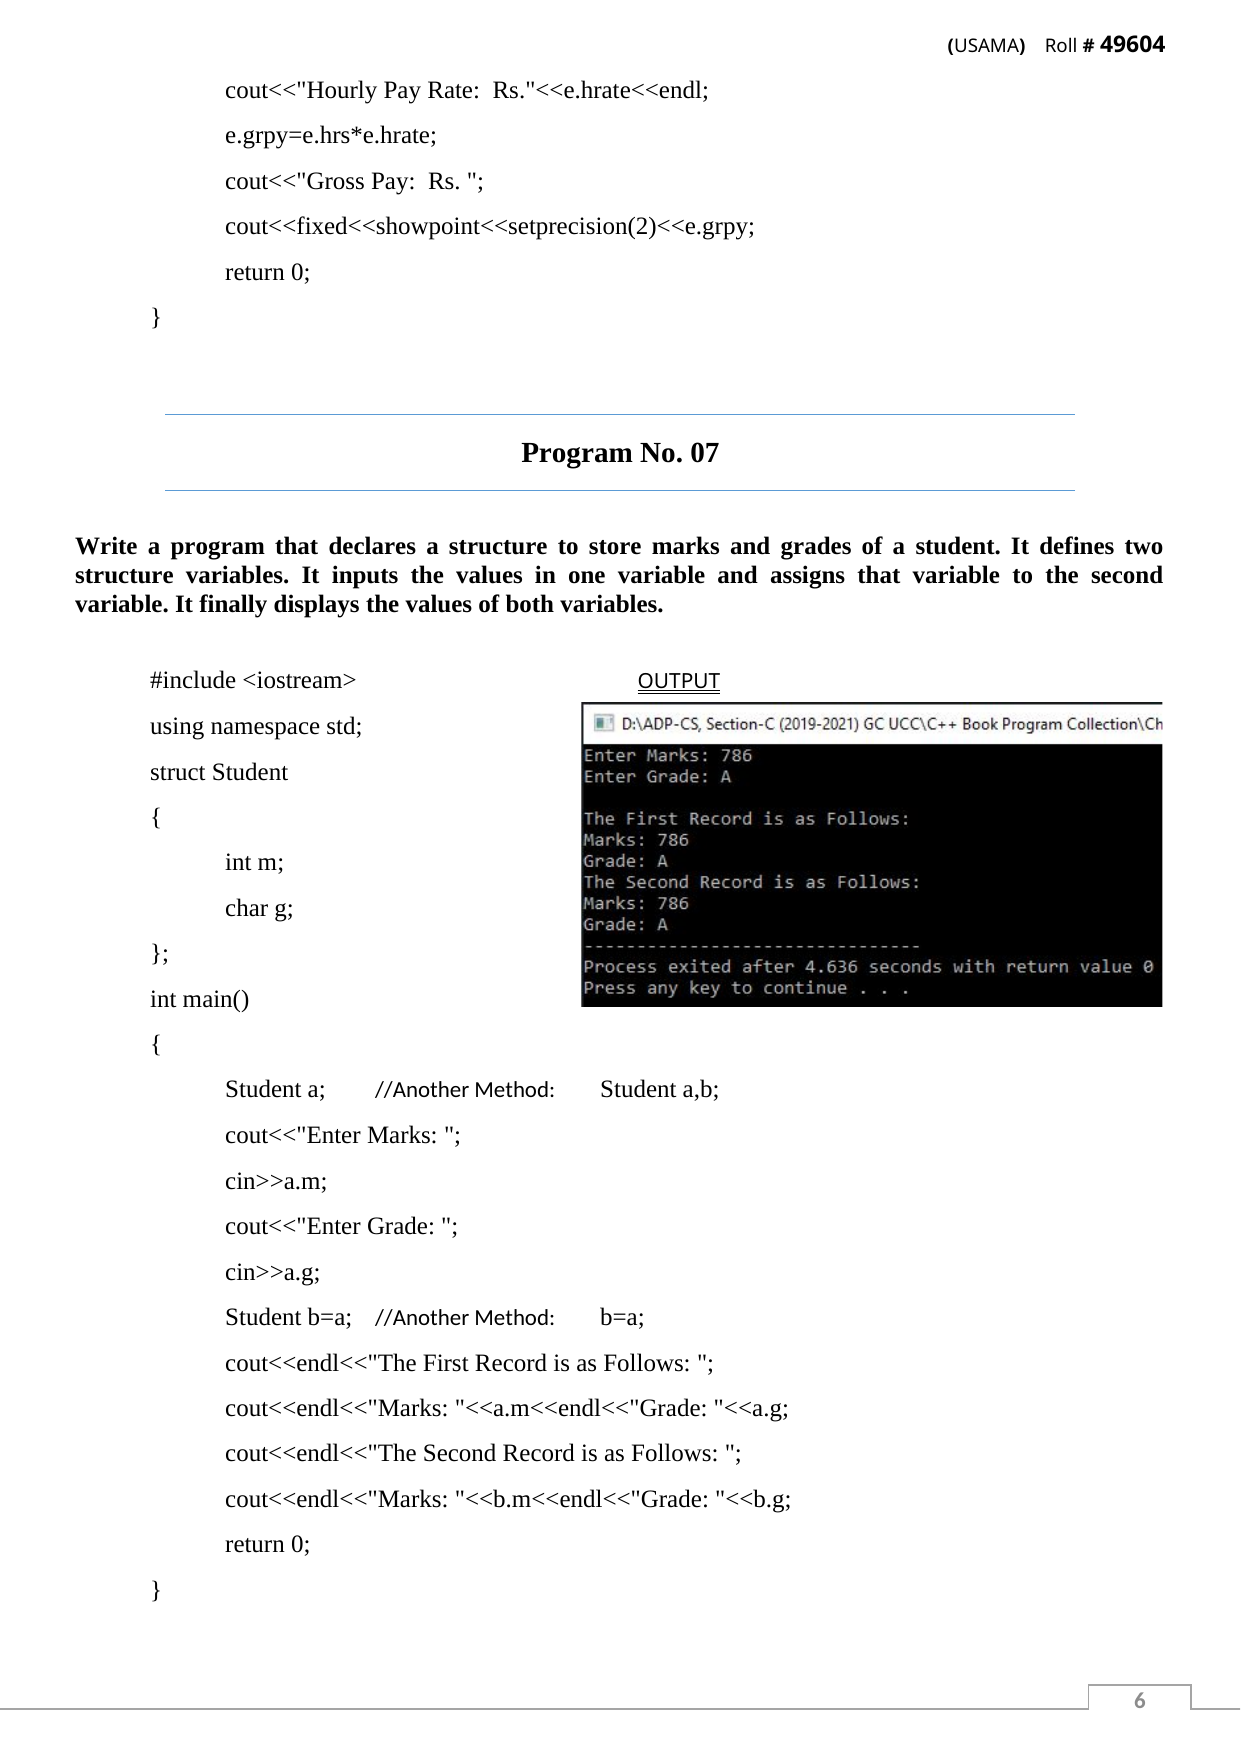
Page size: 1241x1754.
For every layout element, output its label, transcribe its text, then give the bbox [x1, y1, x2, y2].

text Student b=a; //Another Method: b=a; [150, 1302, 1165, 1331]
text cin>>a.m; [150, 1166, 1165, 1194]
text cin>>a.g; [150, 1257, 1165, 1285]
text cout<<endl<<"The First Record is as Follows: "; [150, 1348, 1165, 1376]
text cout<<"Enter Grade: "; [150, 1211, 1165, 1240]
text cout<<"Enter Marks: "; [150, 1120, 1165, 1149]
text Student a; //Another Method: Student a,b; [150, 1074, 1165, 1104]
text using namespace std; [150, 711, 581, 740]
text return 0; [150, 257, 1165, 285]
text #include <iostream> OUTPUT [150, 665, 1165, 694]
text } [150, 1575, 1165, 1603]
text { [150, 802, 581, 831]
picture [581, 702, 1163, 1007]
text cout<<endl<<"Marks: "<<b.m<<endl<<"Grade: "<<b.g; [150, 1484, 1165, 1513]
text int m; [150, 847, 581, 876]
text char g; [150, 893, 581, 922]
text return 0; [150, 1529, 1165, 1558]
text struct Student [150, 757, 581, 785]
text cout<<"Hourly Pay Rate: Rs."<<e.hrate<<endl; [150, 75, 1165, 104]
text cout<<fixed<<showpoint<<setprecision(2)<<e.grpy; [150, 211, 1165, 240]
text int main() [150, 984, 1165, 1012]
text cout<<endl<<"Marks: "<<a.m<<endl<<"Grade: "<<a.g; [150, 1393, 1165, 1422]
text } [150, 302, 1165, 331]
text cout<<endl<<"The Second Record is as Follows: "; [150, 1438, 1165, 1467]
text cout<<"Gross Pay: Rs. "; [150, 166, 1165, 194]
text Program No. 07 [165, 415, 1075, 490]
text { [150, 1029, 1165, 1058]
text e.grpy=e.hrs*e.hrate; [150, 120, 1165, 149]
text Write a program that declares a structure to store marks and grades of a student. It defines two structure variables. It inputs the values in one variable and assigns that variable to the second variable. It finally displays the values of both variables. [75, 531, 1165, 617]
text }; [150, 938, 581, 967]
